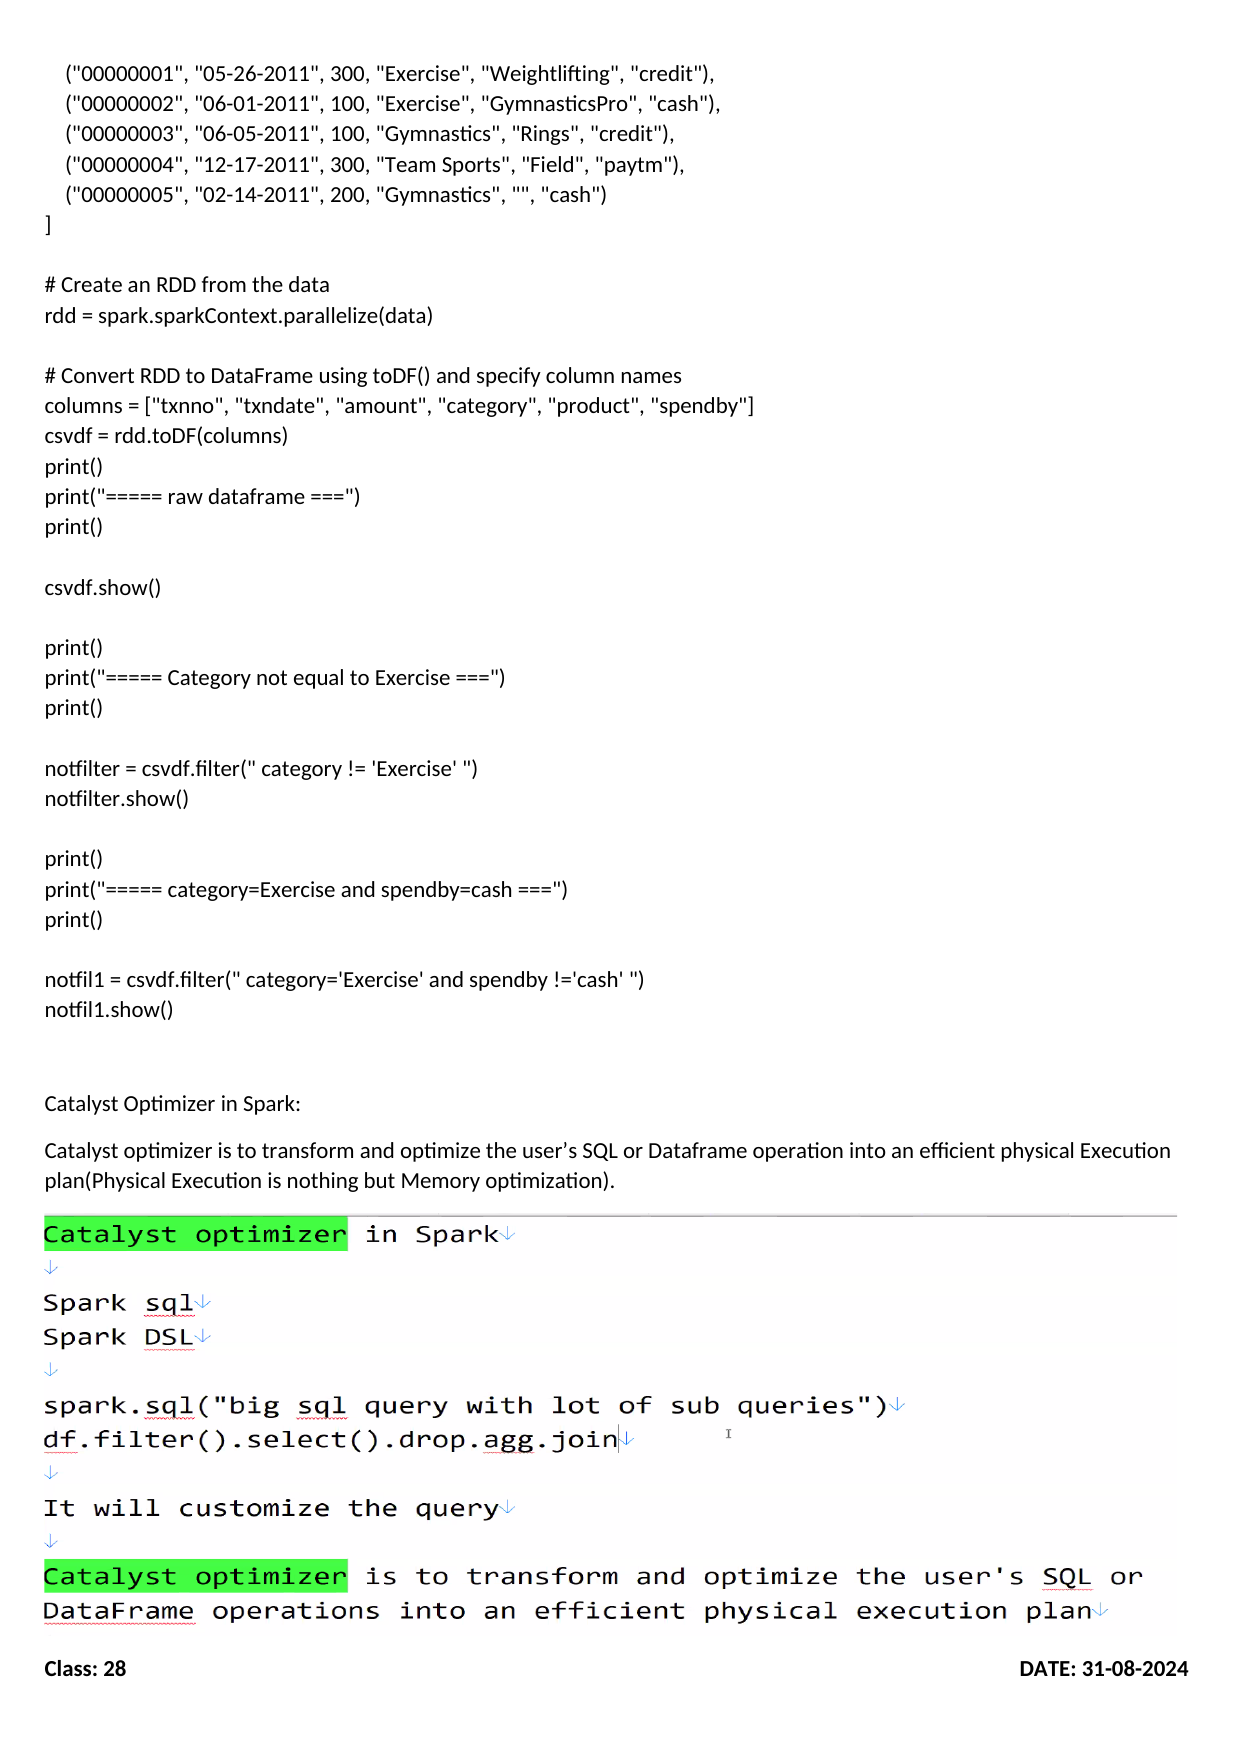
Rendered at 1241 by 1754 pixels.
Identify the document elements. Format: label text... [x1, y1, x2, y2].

picture [44, 1213, 1178, 1636]
text Catalyst Optimizer in Spark: [44, 1089, 1211, 1117]
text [44, 59, 1211, 1024]
text Catalyst optimizer is to transform and optimize the user’s SQL or Dataframe operation into an efficient physical Execution plan(Physical Execution is nothing but Memory optimization). [44, 1136, 1211, 1194]
text Class: 28 DATE: 31-08-2024 [44, 1654, 1211, 1682]
